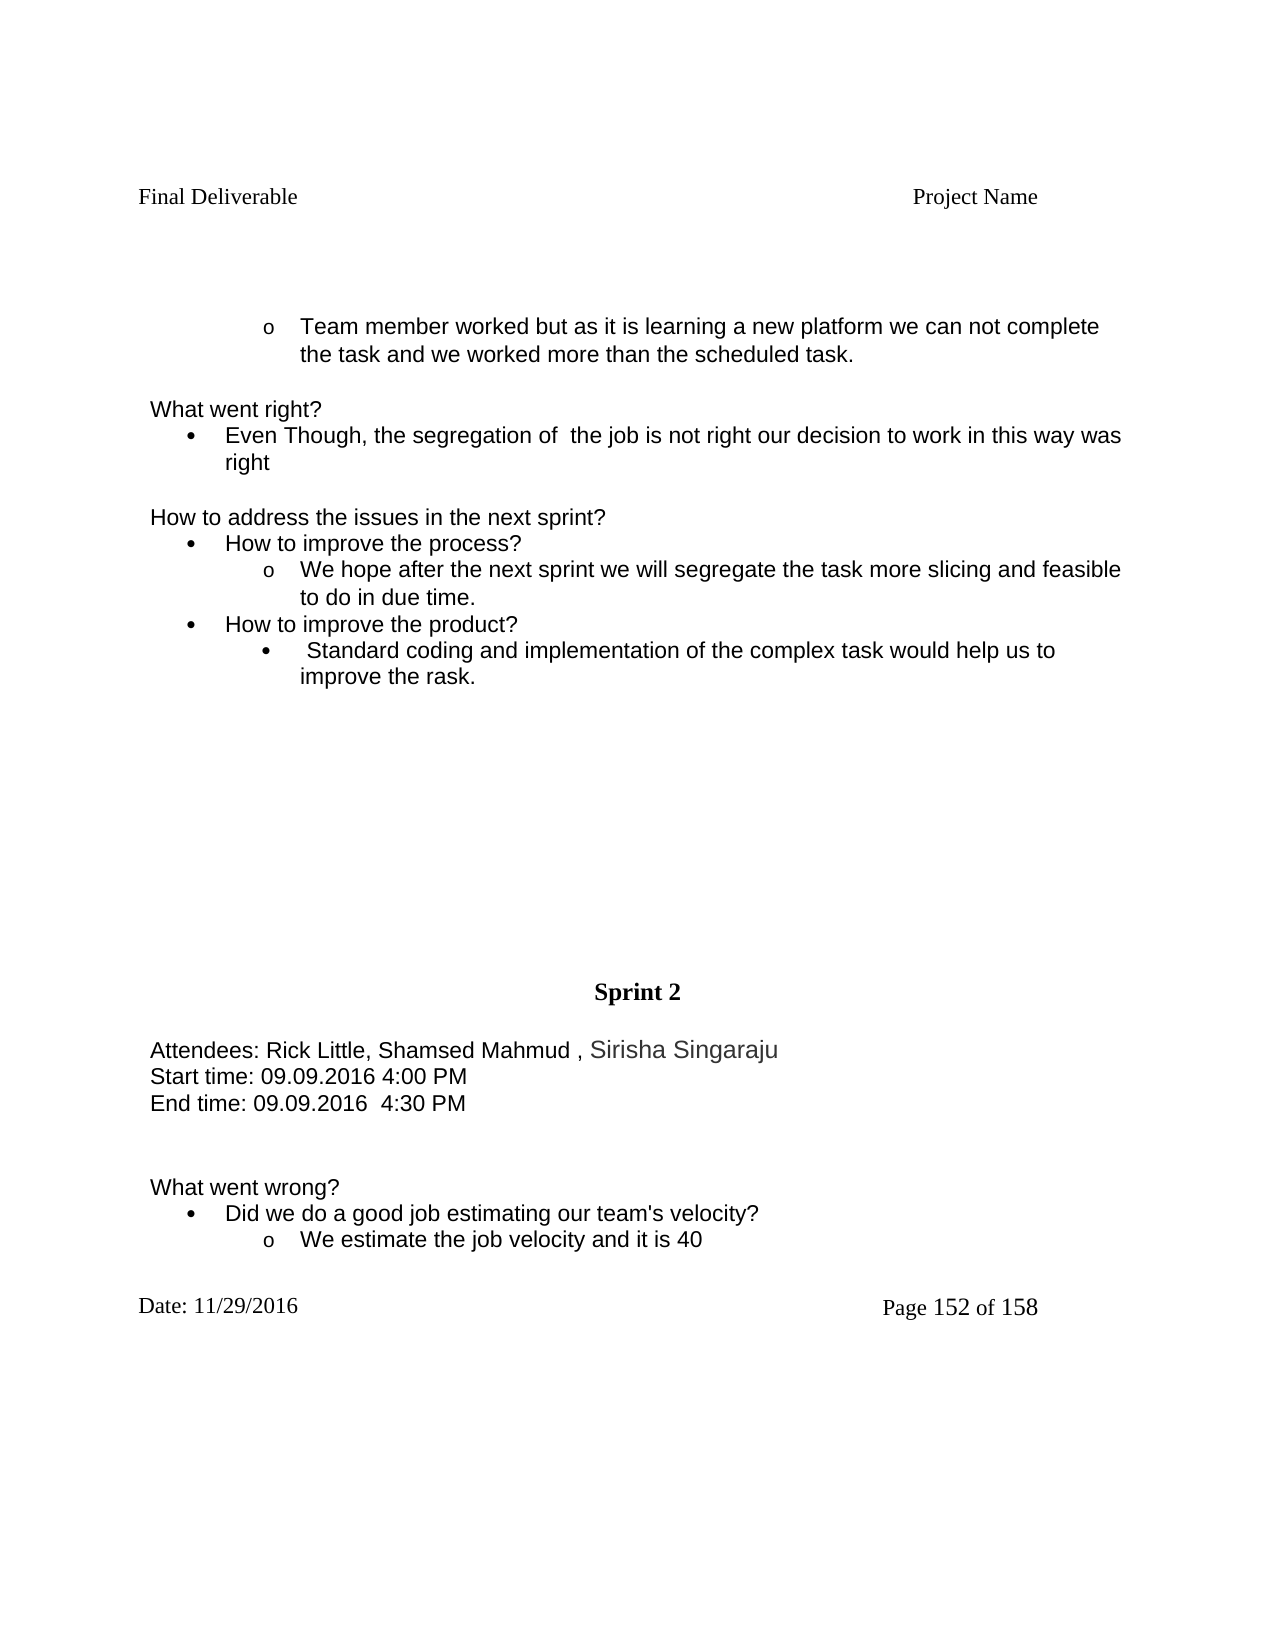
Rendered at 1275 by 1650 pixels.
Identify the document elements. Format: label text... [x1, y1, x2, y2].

list Did we do a good job estimating our team's velocity? [187, 1200, 1125, 1226]
text End time: 09.09.2016 4:30 PM [150, 1090, 1125, 1116]
text Attendees: Rick Little, Shamsed Mahmud , Sirisha Singaraju [150, 1034, 1125, 1063]
text What went right? [150, 396, 1125, 422]
text What went wrong? [150, 1173, 1125, 1200]
text Sprint 2 [150, 977, 1125, 1006]
text How to address the issues in the next sprint? [150, 504, 1125, 530]
list We estimate the job velocity and it is 40 [262, 1226, 1125, 1254]
list How to improve the product? [187, 611, 1125, 637]
list Even Though, the segregation of the job is not right our decision to work in this way was right [187, 422, 1125, 475]
list How to improve the process? [187, 530, 1125, 556]
text Start time: 09.09.2016 4:00 PM [150, 1063, 1125, 1090]
list Standard coding and implementation of the complex task would help us to improve the rask. [262, 637, 1125, 689]
list We hope after the next sprint we will segregate the task more slicing and feasible to do in due time. [262, 556, 1125, 611]
list Team member worked but as it is learning a new platform we can not complete the task and we worked more than the scheduled task. [262, 313, 1125, 367]
